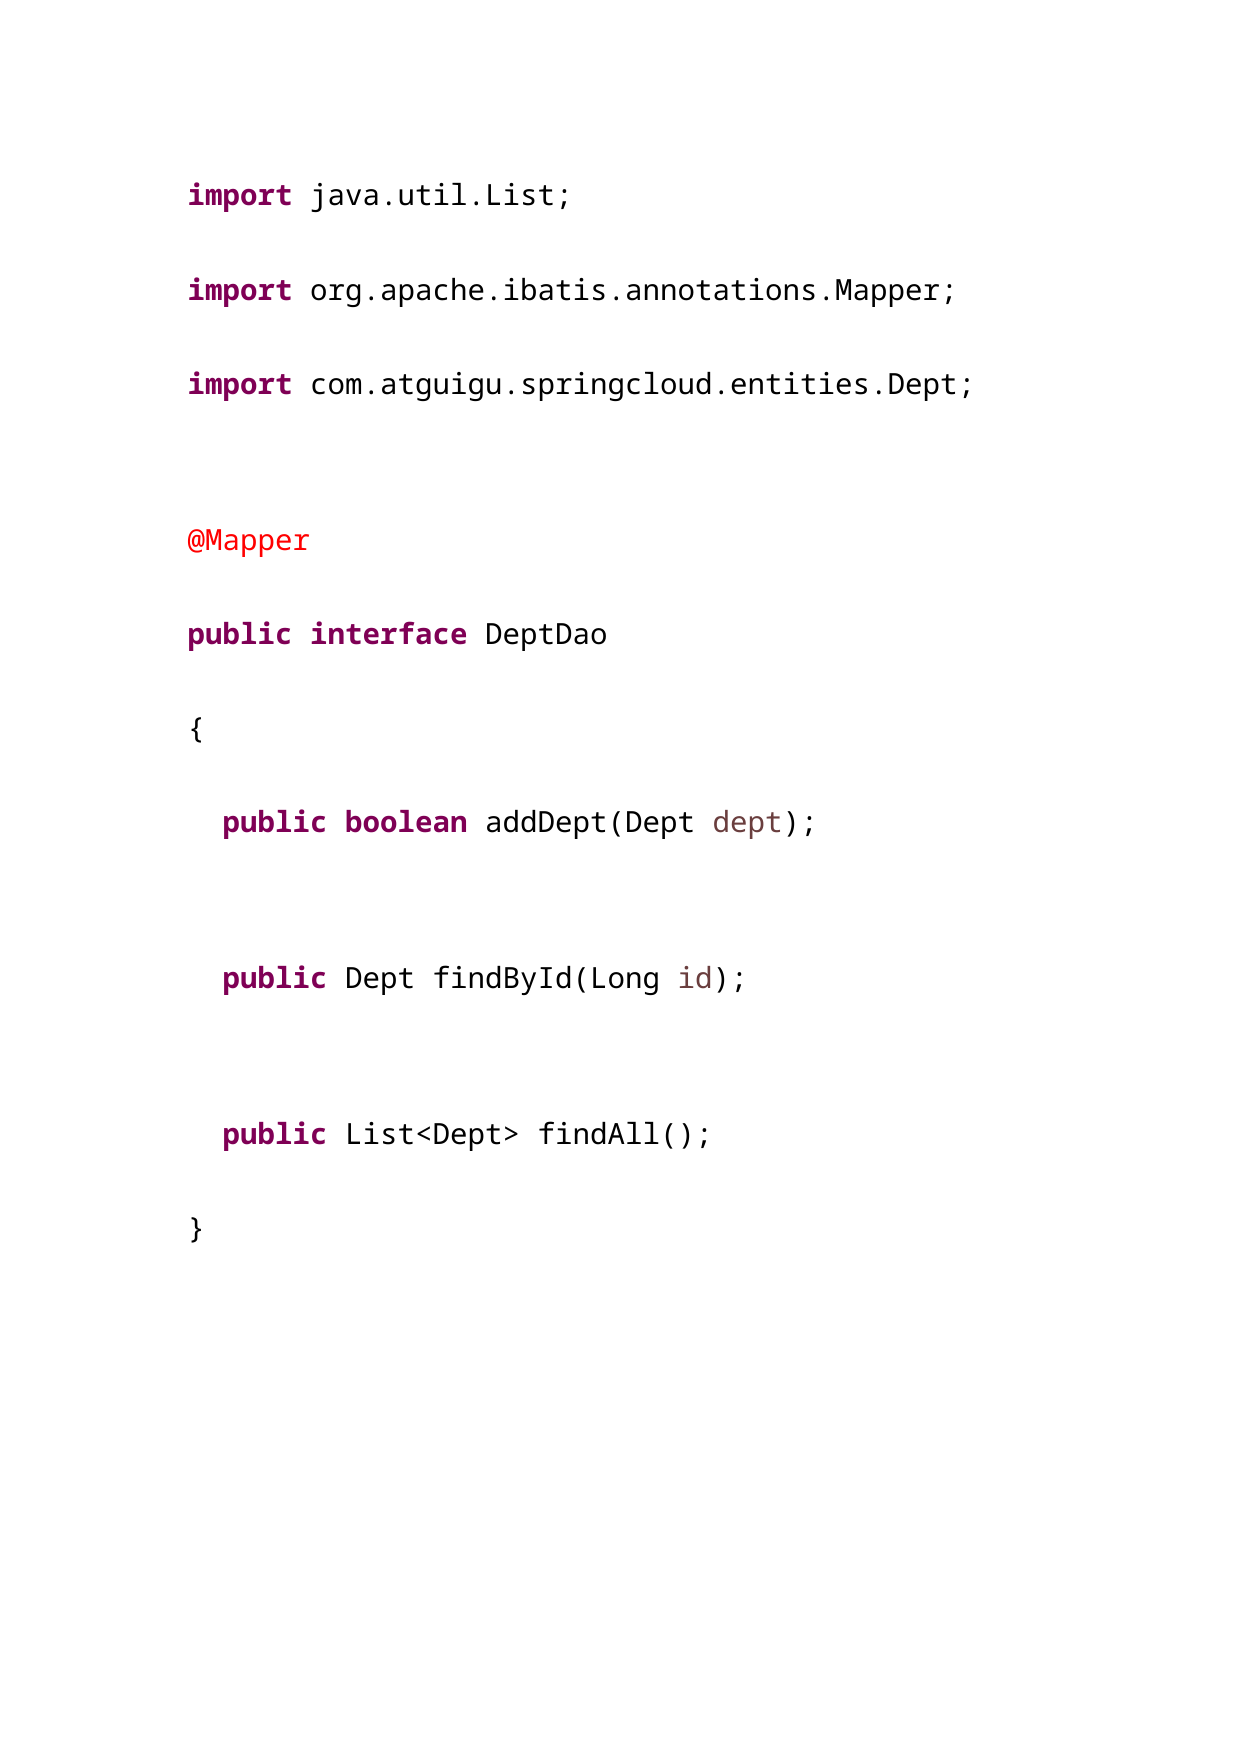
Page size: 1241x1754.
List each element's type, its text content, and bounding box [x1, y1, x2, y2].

text import java.util.List; [187, 162, 1053, 227]
text public Dept findById(Long id); [187, 944, 1053, 1009]
text import com.atguigu.springcloud.entities.Dept; [187, 350, 1053, 415]
text @Mapper [187, 506, 1053, 571]
text } [187, 1194, 1053, 1259]
text { [187, 694, 1053, 759]
text public List<Dept> findAll(); [187, 1100, 1053, 1165]
text import org.apache.ibatis.annotations.Mapper; [187, 256, 1053, 321]
text public boolean addDept(Dept dept); [187, 789, 1053, 854]
text public interface DeptDao [187, 600, 1053, 665]
